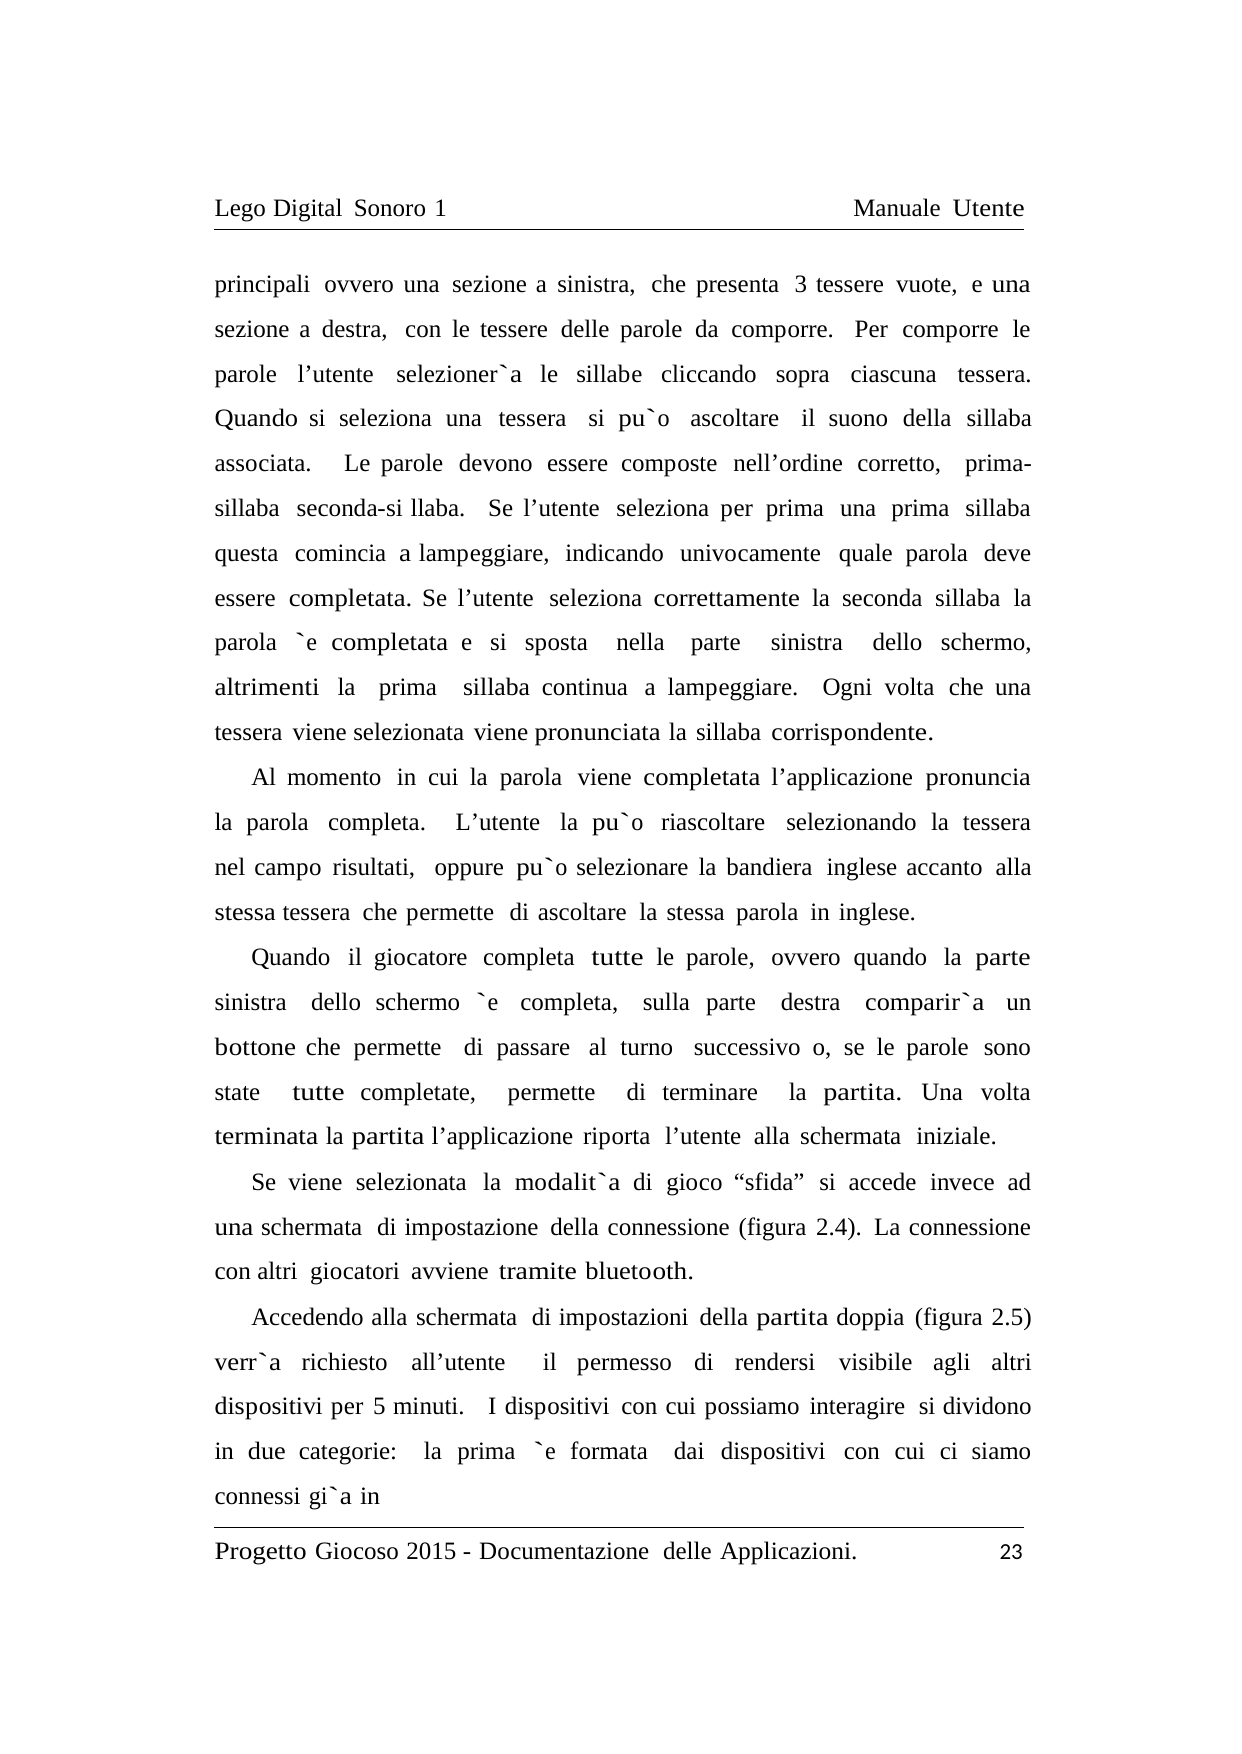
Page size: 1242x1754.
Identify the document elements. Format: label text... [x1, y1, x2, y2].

text Accedendo alla schermata di impostazioni della partita doppia (figura 2.5) verr`a richiesto all’utente il permesso di rendersi visibile agli altri dispositivi per 5 minuti. I dispositivi con cui possiamo interagire si dividono in due categorie: la prima `e formata dai dispositivi con cui ci siamo connessi gi`a in [214, 1302, 1032, 1510]
text Quando il giocatore completa tutte le parole, ovvero quando la parte sinistra dello schermo `e completa, sulla parte destra comparir`a un bottone che permette di passare al turno successivo o, se le parole sono state tutte completate, permette di terminare la partita. Una volta terminata la partita l’applicazione riporta l’utente alla schermata iniziale. [214, 942, 1032, 1150]
text principali ovvero una sezione a sinistra, che presenta 3 tessere vuote, e una sezione a destra, con le tessere delle parole da comporre. Per comporre le parole l’utente selezioner`a le sillabe cliccando sopra ciascuna tessera. Quando si seleziona una tessera si pu`o ascoltare il suono della sillaba associata. Le parole devono essere composte nell’ordine corretto, prima-sillaba seconda-si llaba. Se l’utente seleziona per prima una prima sillaba questa comincia a lampeggiare, indicando univocamente quale parola deve essere completata. Se l’utente seleziona correttamente la seconda sillaba la parola `e completata e si sposta nella parte sinistra dello schermo, altrimenti la prima sillaba continua a lampeggiare. Ogni volta che una tessera viene selezionata viene pronunciata la sillaba corrispondente. [214, 269, 1032, 746]
text Se viene selezionata la modalit`a di gioco “sfida” si accede invece ad una schermata di impostazione della connessione (figura 2.4). La connessione con altri giocatori avviene tramite bluetooth. [214, 1167, 1032, 1285]
text Al momento in cui la parola viene completata l’applicazione pronuncia la parola completa. L’utente la pu`o riascoltare selezionando la tessera nel campo risultati, oppure pu`o selezionare la bandiera inglese accanto alla stessa tessera che permette di ascoltare la stessa parola in inglese. [214, 762, 1032, 926]
